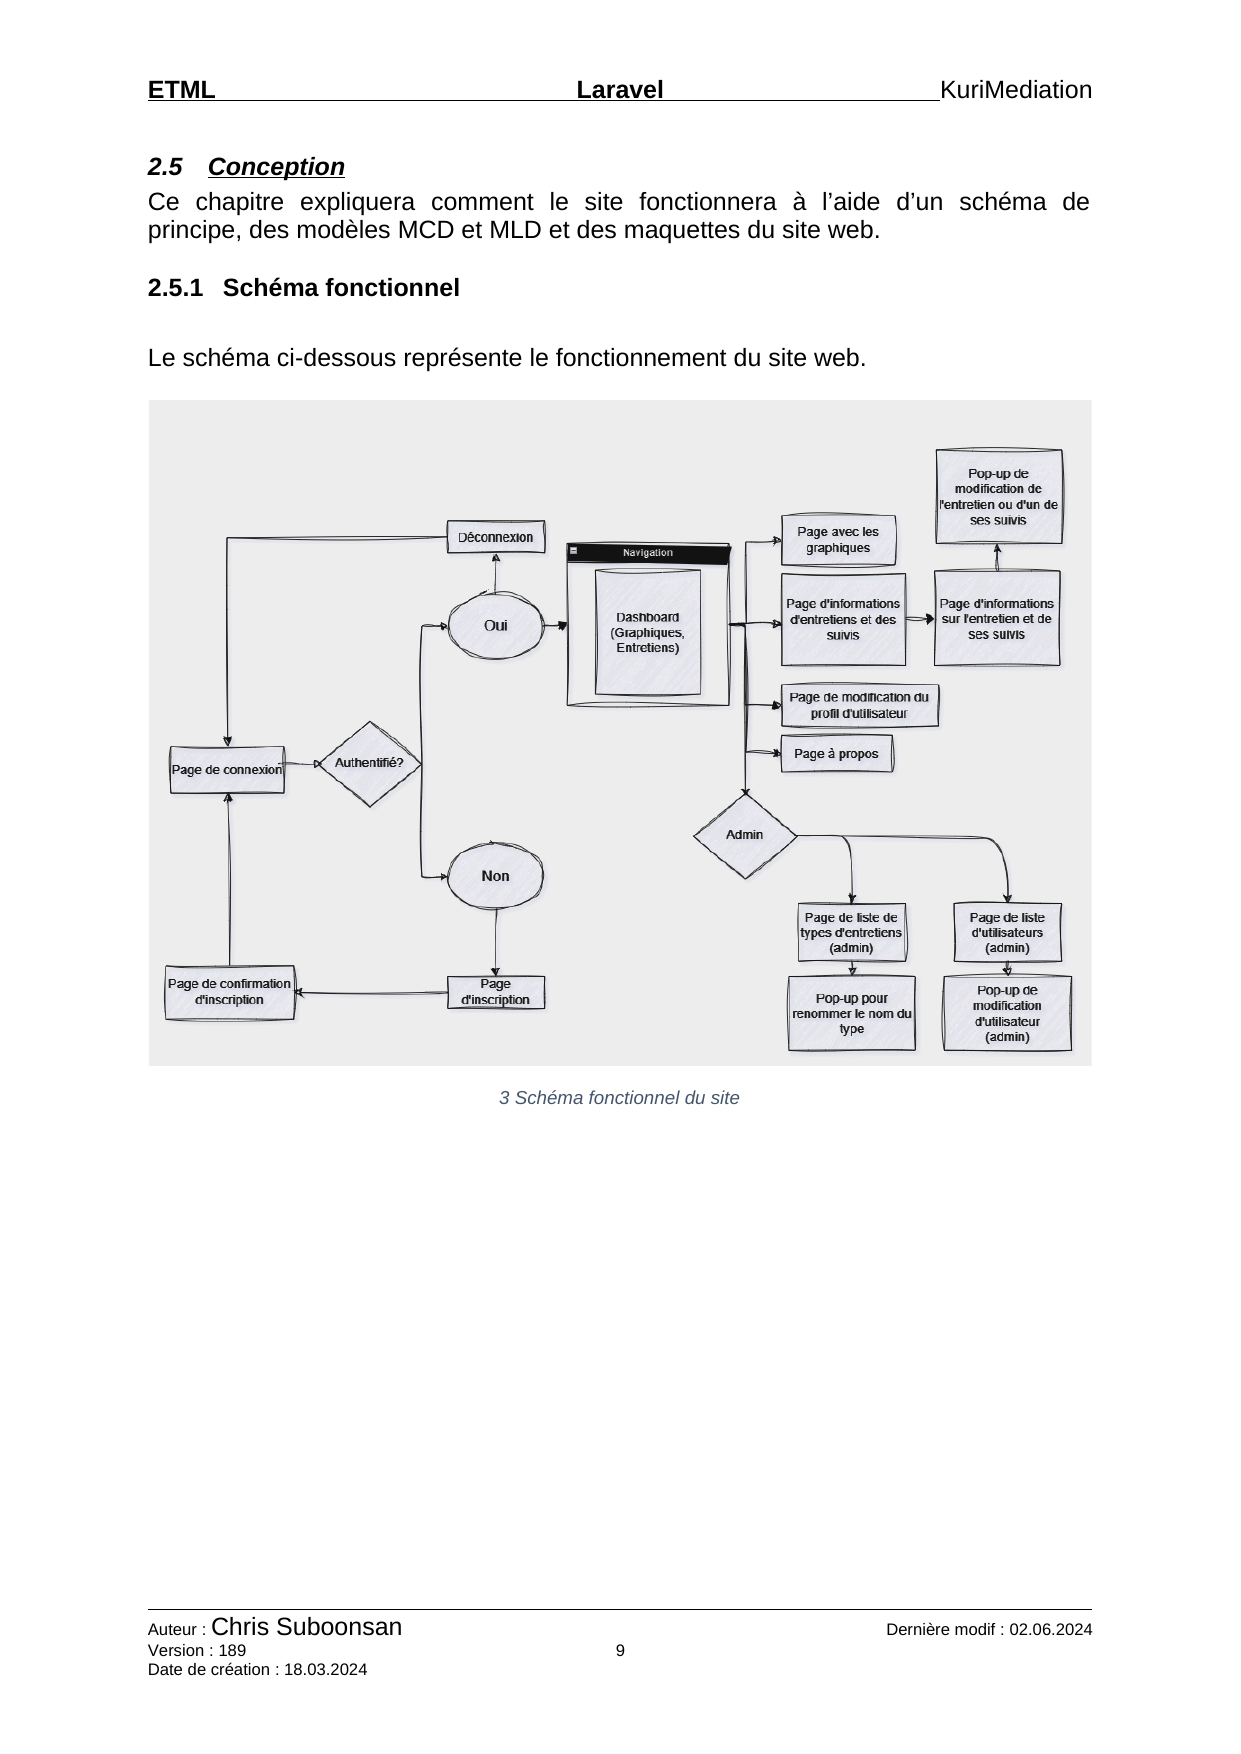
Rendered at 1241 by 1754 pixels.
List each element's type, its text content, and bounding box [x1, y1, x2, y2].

text Ce chapitre expliquera comment le site fonctionnera à l’aide d’un schéma de principe, des modèles MCD et MLD et des maquettes du site web. [148, 187, 1092, 244]
subtitle Conception [148, 152, 1092, 180]
subtitle Schéma fonctionnel [148, 273, 1092, 302]
text 3 Schéma fonctionnel du site [148, 1086, 1092, 1108]
picture [148, 400, 1092, 1066]
text Le schéma ci-dessous représente le fonctionnement du site web. [148, 343, 1092, 372]
